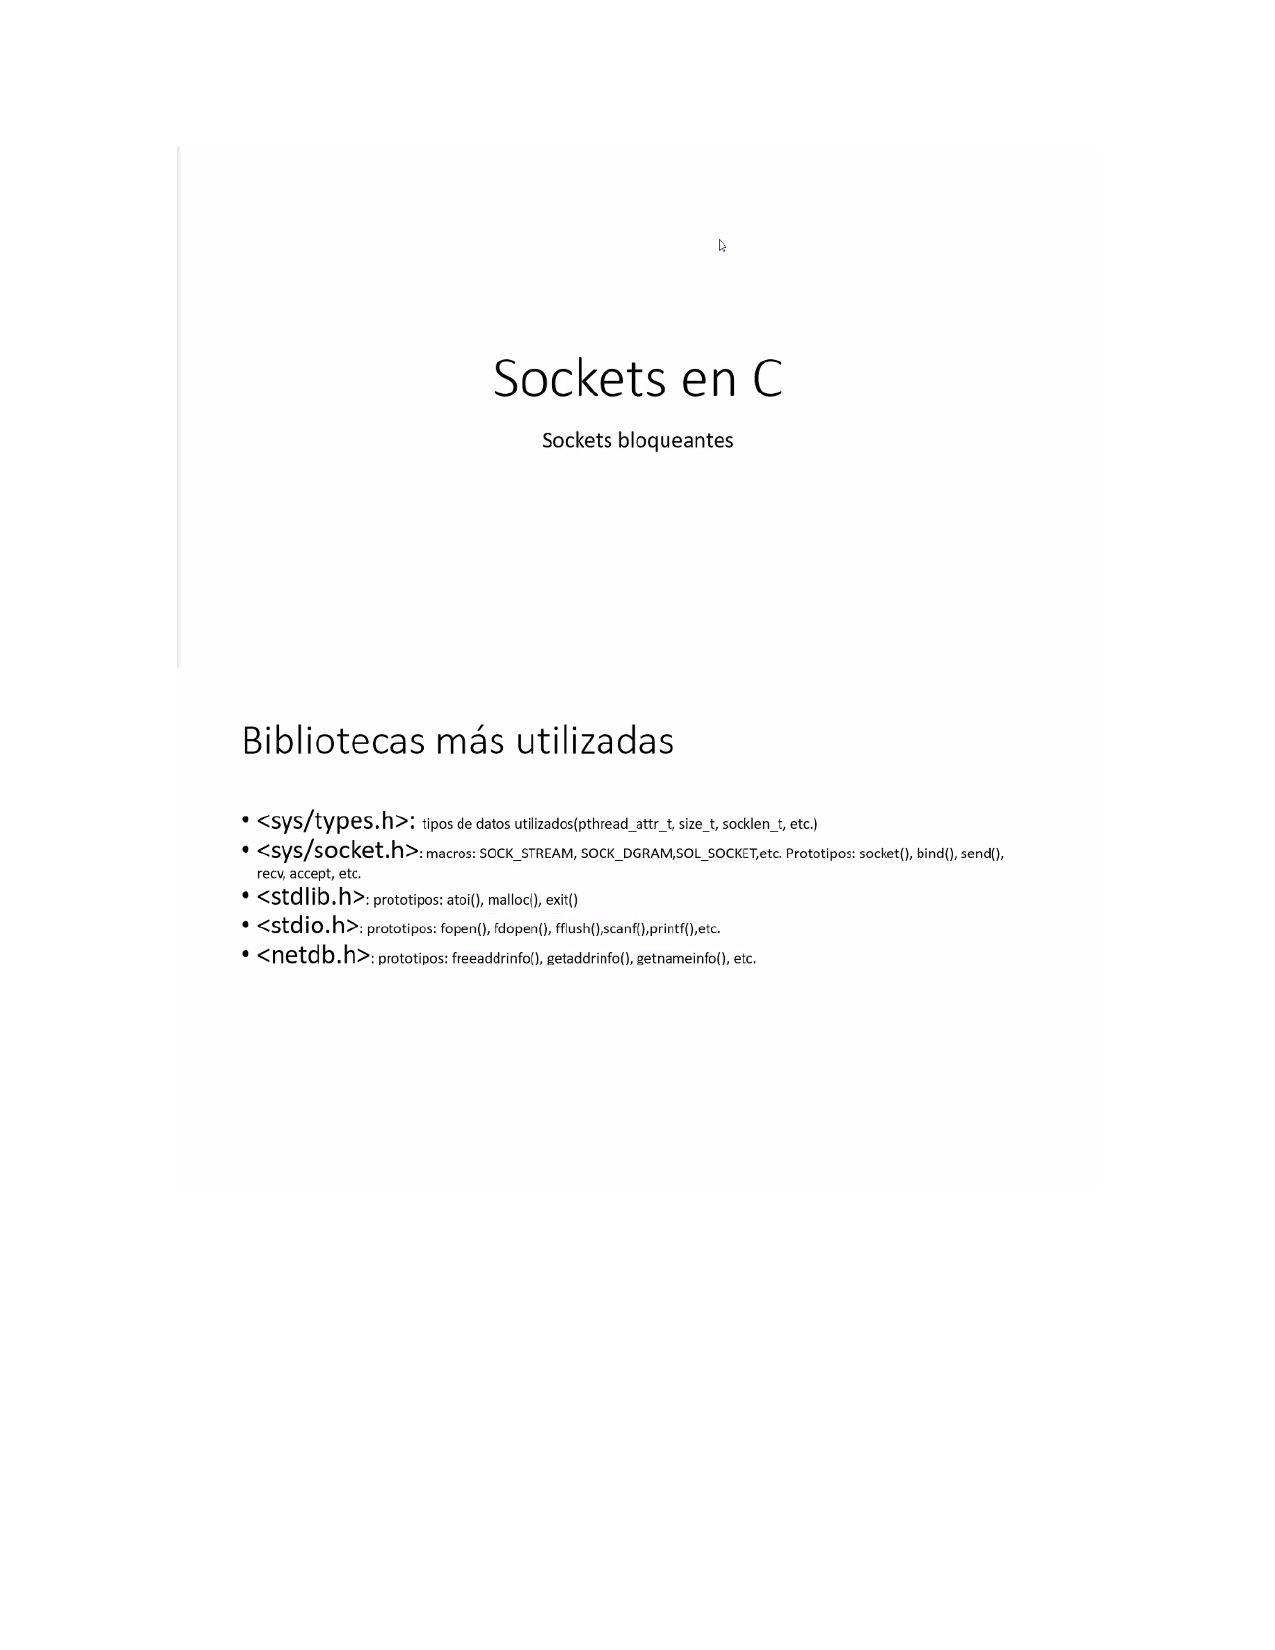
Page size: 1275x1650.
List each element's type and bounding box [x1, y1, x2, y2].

picture [177, 669, 1098, 1186]
picture [177, 147, 1098, 668]
